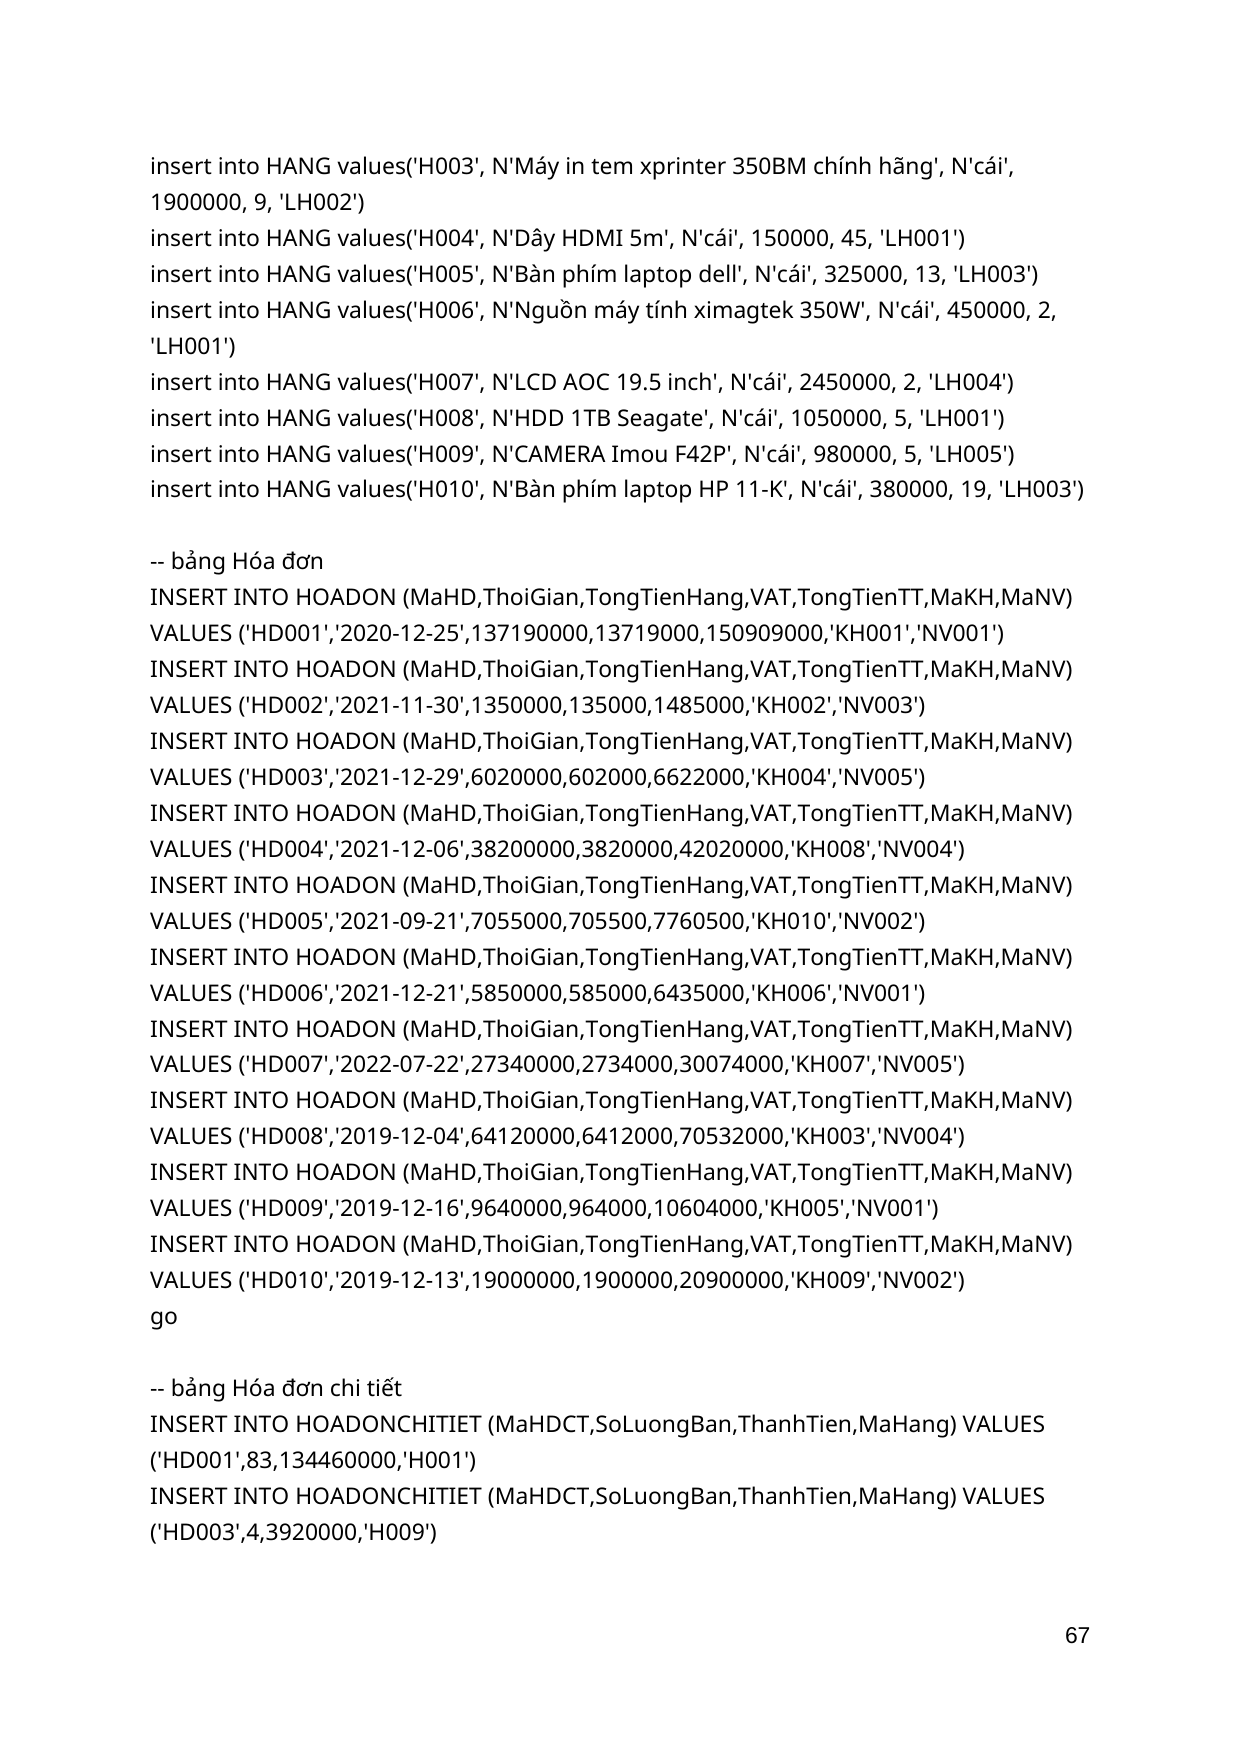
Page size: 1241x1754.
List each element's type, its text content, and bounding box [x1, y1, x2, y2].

text go [150, 1300, 1090, 1331]
text INSERT INTO HOADON (MaHD,ThoiGian,TongTienHang,VAT,TongTienTT,MaKH,MaNV) VALUES ('HD002','2021-11-30',1350000,135000,1485000,'KH002','NV003') [150, 653, 1090, 720]
text insert into HANG values('H005', N'Bàn phím laptop dell', N'cái', 325000, 13, 'LH003') [150, 258, 1090, 289]
text -- bảng Hóa đơn [150, 545, 1090, 577]
text INSERT INTO HOADON (MaHD,ThoiGian,TongTienHang,VAT,TongTienTT,MaKH,MaNV) VALUES ('HD010','2019-12-13',19000000,1900000,20900000,'KH009','NV002') [150, 1228, 1090, 1295]
text INSERT INTO HOADON (MaHD,ThoiGian,TongTienHang,VAT,TongTienTT,MaKH,MaNV) VALUES ('HD007','2022-07-22',27340000,2734000,30074000,'KH007','NV005') [150, 1012, 1090, 1080]
text INSERT INTO HOADONCHITIET (MaHDCT,SoLuongBan,ThanhTien,MaHang) VALUES ('HD001',83,134460000,'H001') [150, 1408, 1090, 1475]
text INSERT INTO HOADON (MaHD,ThoiGian,TongTienHang,VAT,TongTienTT,MaKH,MaNV) VALUES ('HD003','2021-12-29',6020000,602000,6622000,'KH004','NV005') [150, 725, 1090, 792]
text insert into HANG values('H007', N'LCD AOC 19.5 inch', N'cái', 2450000, 2, 'LH004') [150, 366, 1090, 397]
text INSERT INTO HOADON (MaHD,ThoiGian,TongTienHang,VAT,TongTienTT,MaKH,MaNV) VALUES ('HD008','2019-12-04',64120000,6412000,70532000,'KH003','NV004') [150, 1084, 1090, 1152]
text INSERT INTO HOADON (MaHD,ThoiGian,TongTienHang,VAT,TongTienTT,MaKH,MaNV) VALUES ('HD009','2019-12-16',9640000,964000,10604000,'KH005','NV001') [150, 1156, 1090, 1223]
text INSERT INTO HOADON (MaHD,ThoiGian,TongTienHang,VAT,TongTienTT,MaKH,MaNV) VALUES ('HD001','2020-12-25',137190000,13719000,150909000,'KH001','NV001') [150, 581, 1090, 648]
text insert into HANG values('H010', N'Bàn phím laptop HP 11-K', N'cái', 380000, 19, 'LH003') [150, 473, 1090, 505]
text INSERT INTO HOADON (MaHD,ThoiGian,TongTienHang,VAT,TongTienTT,MaKH,MaNV) VALUES ('HD005','2021-09-21',7055000,705500,7760500,'KH010','NV002') [150, 869, 1090, 936]
text insert into HANG values('H008', N'HDD 1TB Seagate', N'cái', 1050000, 5, 'LH001') [150, 402, 1090, 433]
text INSERT INTO HOADON (MaHD,ThoiGian,TongTienHang,VAT,TongTienTT,MaKH,MaNV) VALUES ('HD004','2021-12-06',38200000,3820000,42020000,'KH008','NV004') [150, 797, 1090, 864]
text -- bảng Hóa đơn chi tiết [150, 1372, 1090, 1403]
text insert into HANG values('H003', N'Máy in tem xprinter 350BM chính hãng', N'cái', 1900000, 9, 'LH002') [150, 150, 1090, 217]
text INSERT INTO HOADONCHITIET (MaHDCT,SoLuongBan,ThanhTien,MaHang) VALUES ('HD003',4,3920000,'H009') [150, 1480, 1090, 1547]
text insert into HANG values('H006', N'Nguồn máy tính ximagtek 350W', N'cái', 450000, 2, 'LH001') [150, 294, 1090, 361]
text INSERT INTO HOADON (MaHD,ThoiGian,TongTienHang,VAT,TongTienTT,MaKH,MaNV) VALUES ('HD006','2021-12-21',5850000,585000,6435000,'KH006','NV001') [150, 941, 1090, 1008]
text insert into HANG values('H009', N'CAMERA Imou F42P', N'cái', 980000, 5, 'LH005') [150, 437, 1090, 469]
text insert into HANG values('H004', N'Dây HDMI 5m', N'cái', 150000, 45, 'LH001') [150, 222, 1090, 253]
